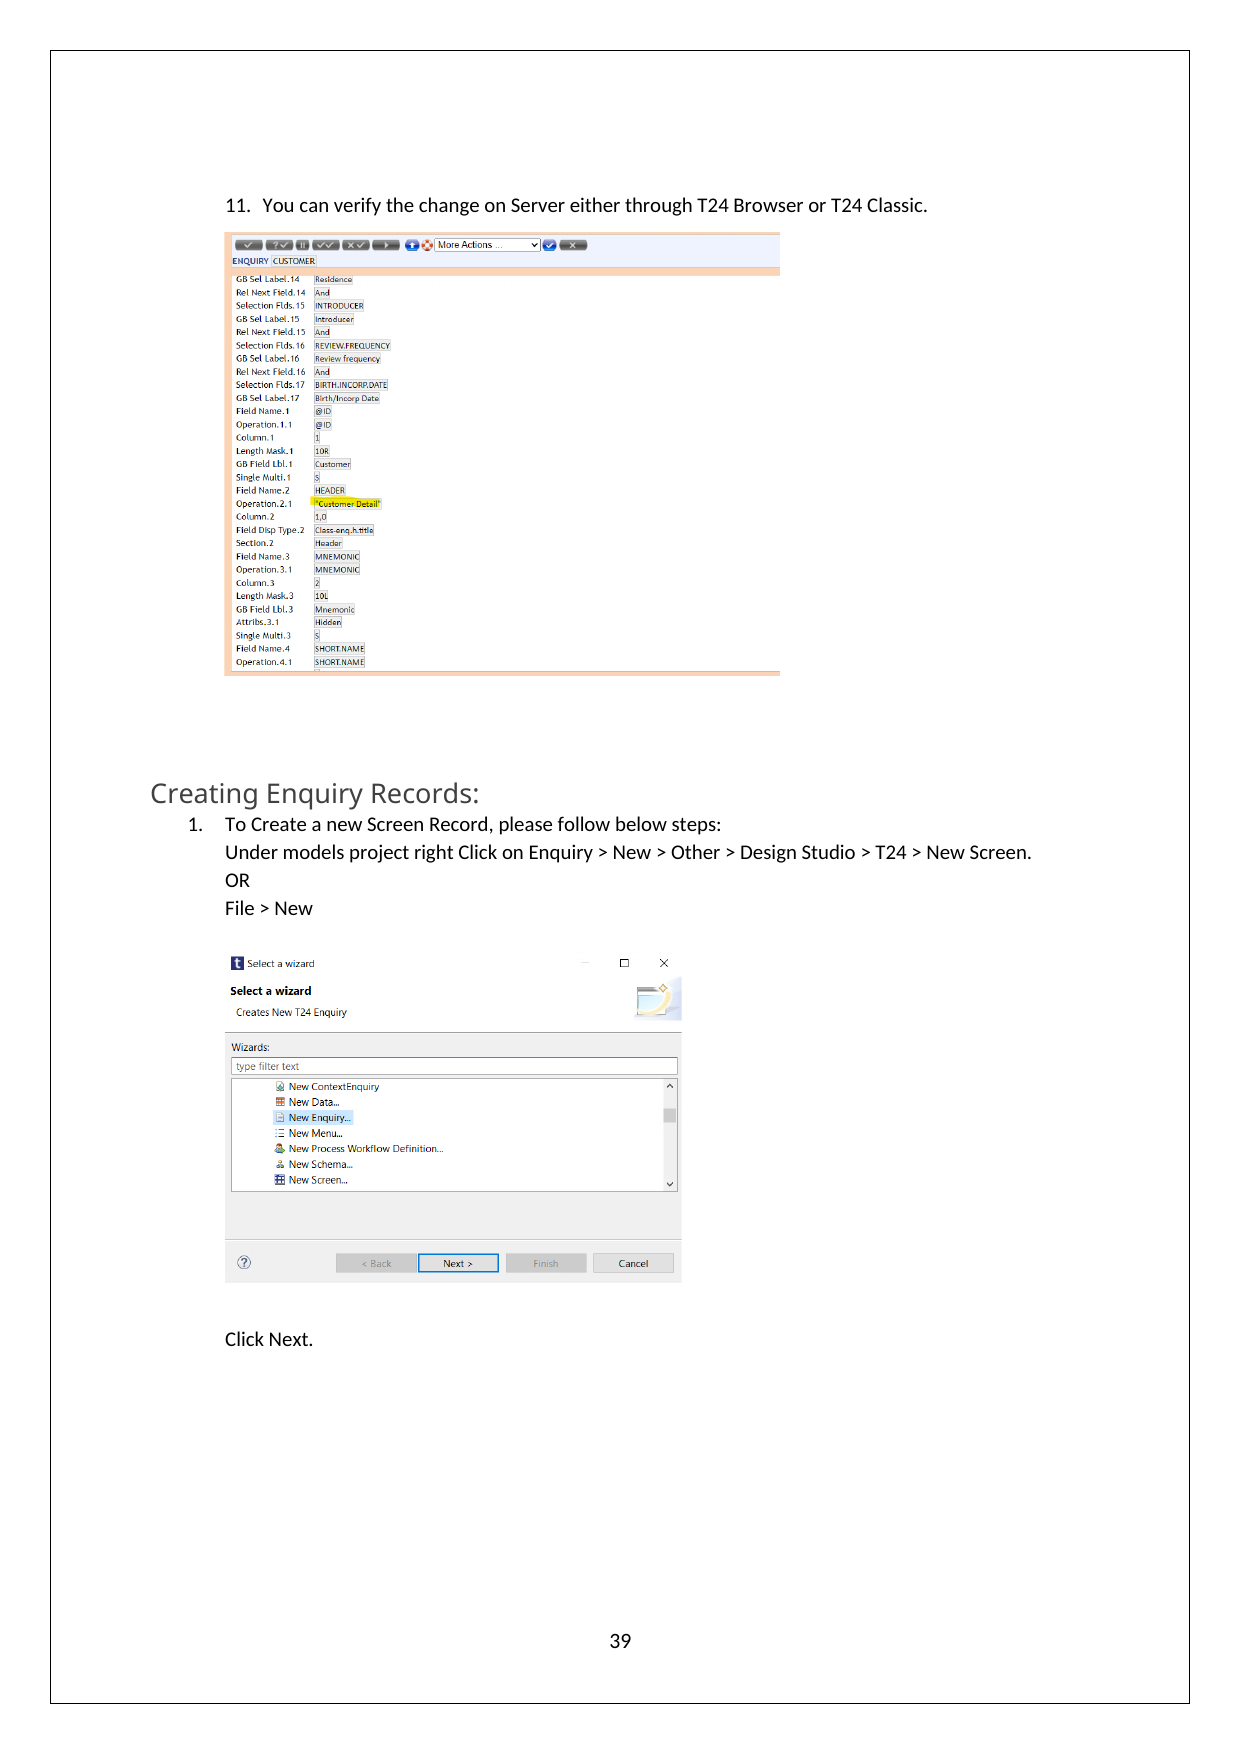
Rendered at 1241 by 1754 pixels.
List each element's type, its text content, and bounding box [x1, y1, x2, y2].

text Click Next. [150, 1327, 1090, 1352]
list To Create a new Screen Record, please follow below steps: [187, 811, 1090, 837]
list You can verify the change on Server either through T24 Browser or T24 Classic. [225, 192, 1090, 217]
picture [225, 952, 682, 1283]
list OR [225, 867, 1090, 892]
list Under models project right Click on Enquiry > New > Other > Design Studio > T24 > New Screen. [225, 839, 1090, 864]
subtitle Creating Enquiry Records: [150, 774, 1090, 811]
list File > New [225, 895, 1090, 920]
picture [224, 232, 780, 676]
